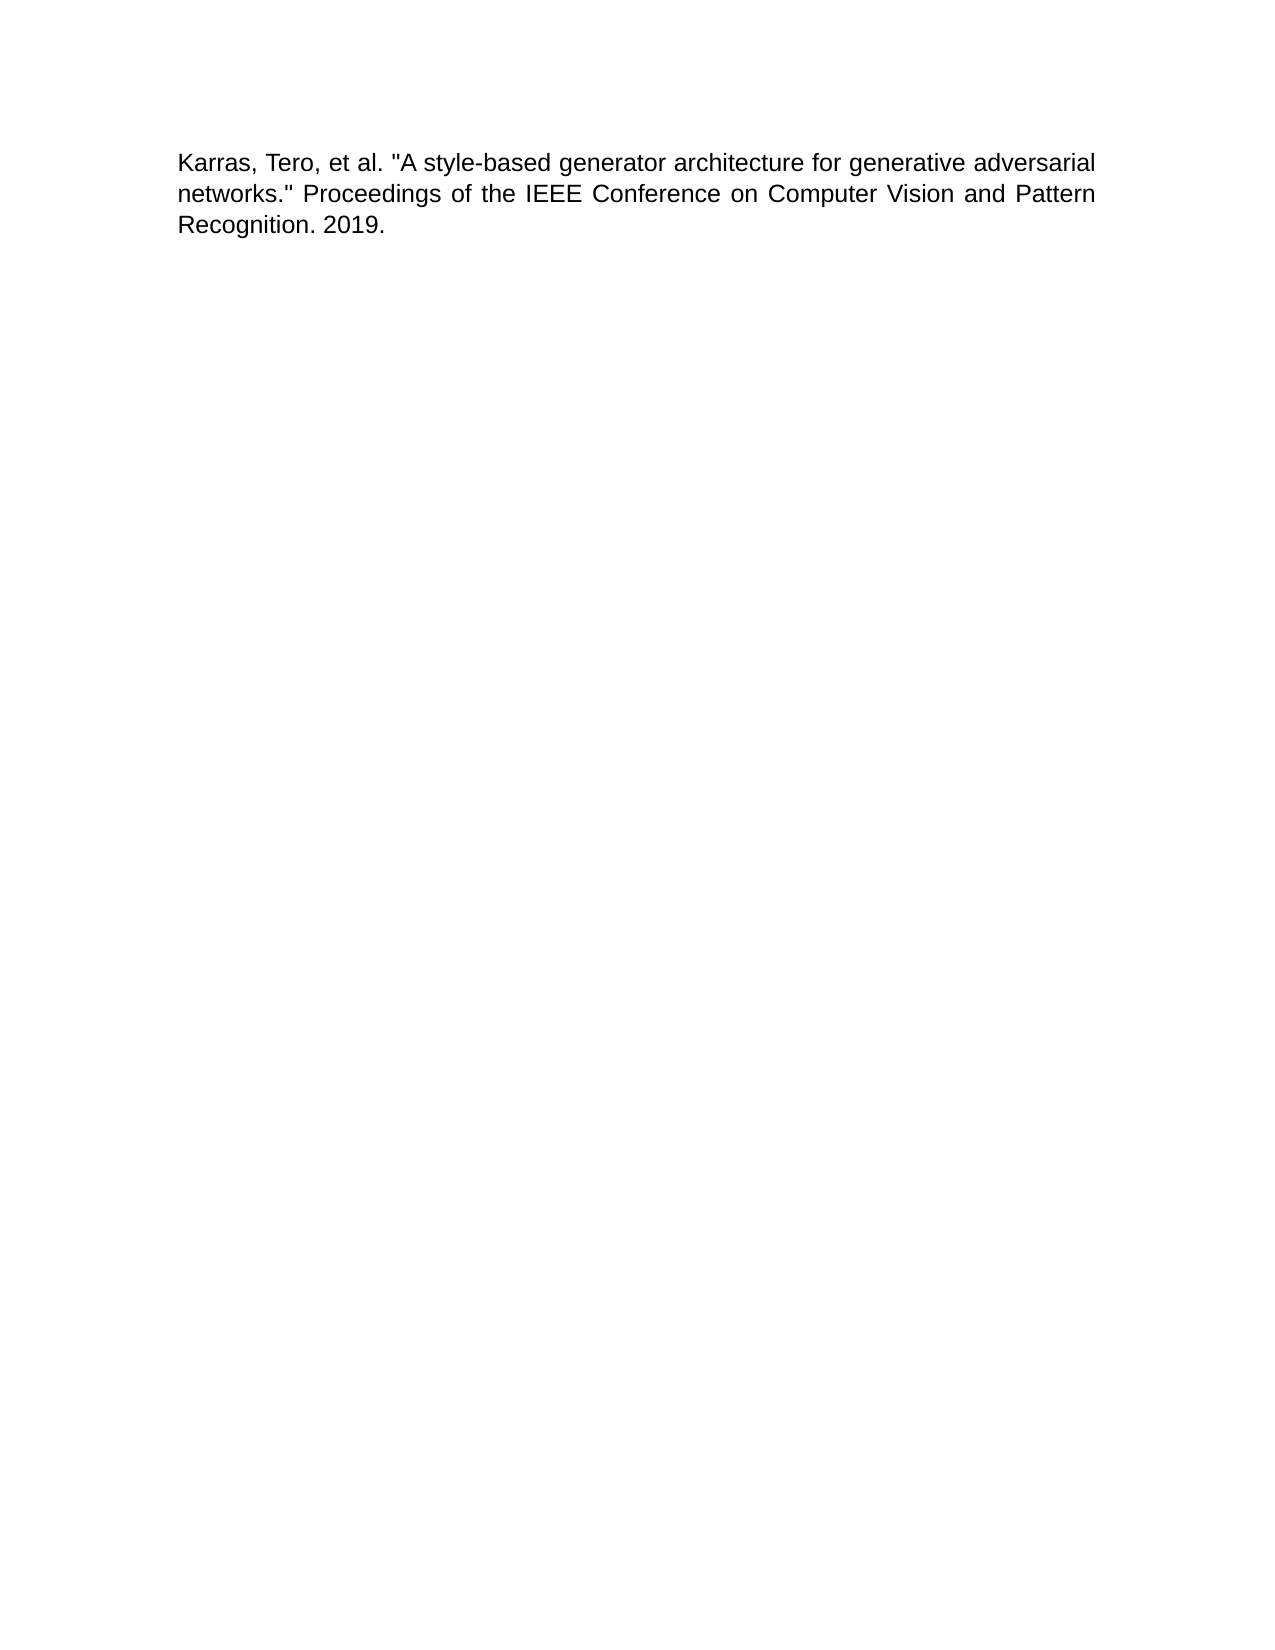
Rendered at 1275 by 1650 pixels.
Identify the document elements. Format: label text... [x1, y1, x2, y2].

text Karras, Tero, et al. "A style-based generator architecture for generative adversarial networks." Proceedings of the IEEE Conference on Computer Vision and Pattern Recognition. 2019. [177, 148, 1098, 238]
